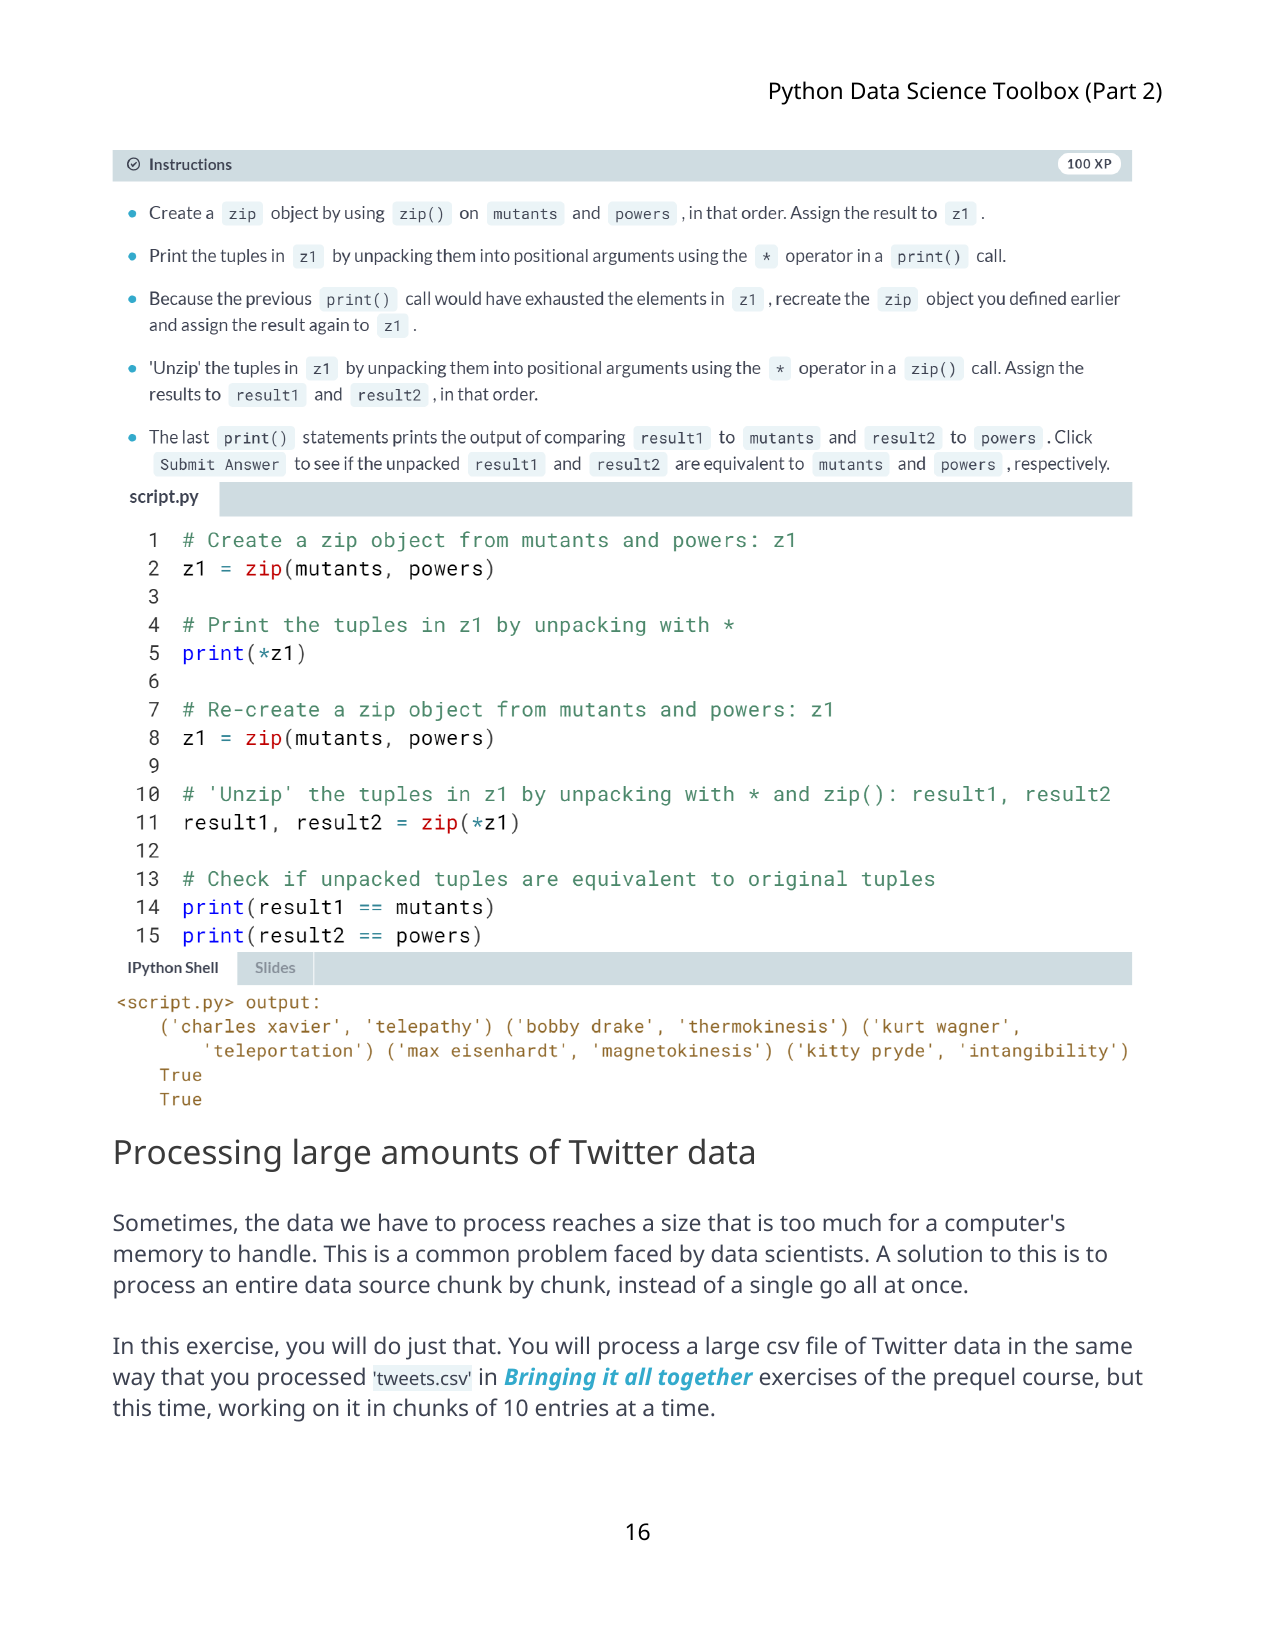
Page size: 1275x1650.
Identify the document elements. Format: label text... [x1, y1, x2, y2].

picture [112, 482, 1133, 951]
picture [112, 952, 1133, 1110]
text In this exercise, you will do just that. You will process a large csv file of Twitter data in the same way that you processed 'tweets.csv' in Bringing it all together exercises of the prequel course, but this time, working on it in chunks of 10 entries at a time. [112, 1330, 1162, 1423]
picture [112, 150, 1133, 481]
subtitle Processing large amounts of Twitter data [112, 1129, 1162, 1174]
text Sometimes, the data we have to process reaches a size that is too much for a computer's memory to handle. This is a common problem faced by data scientists. A solution to this is to process an entire data source chunk by chunk, instead of a single go all at once. [112, 1207, 1162, 1301]
